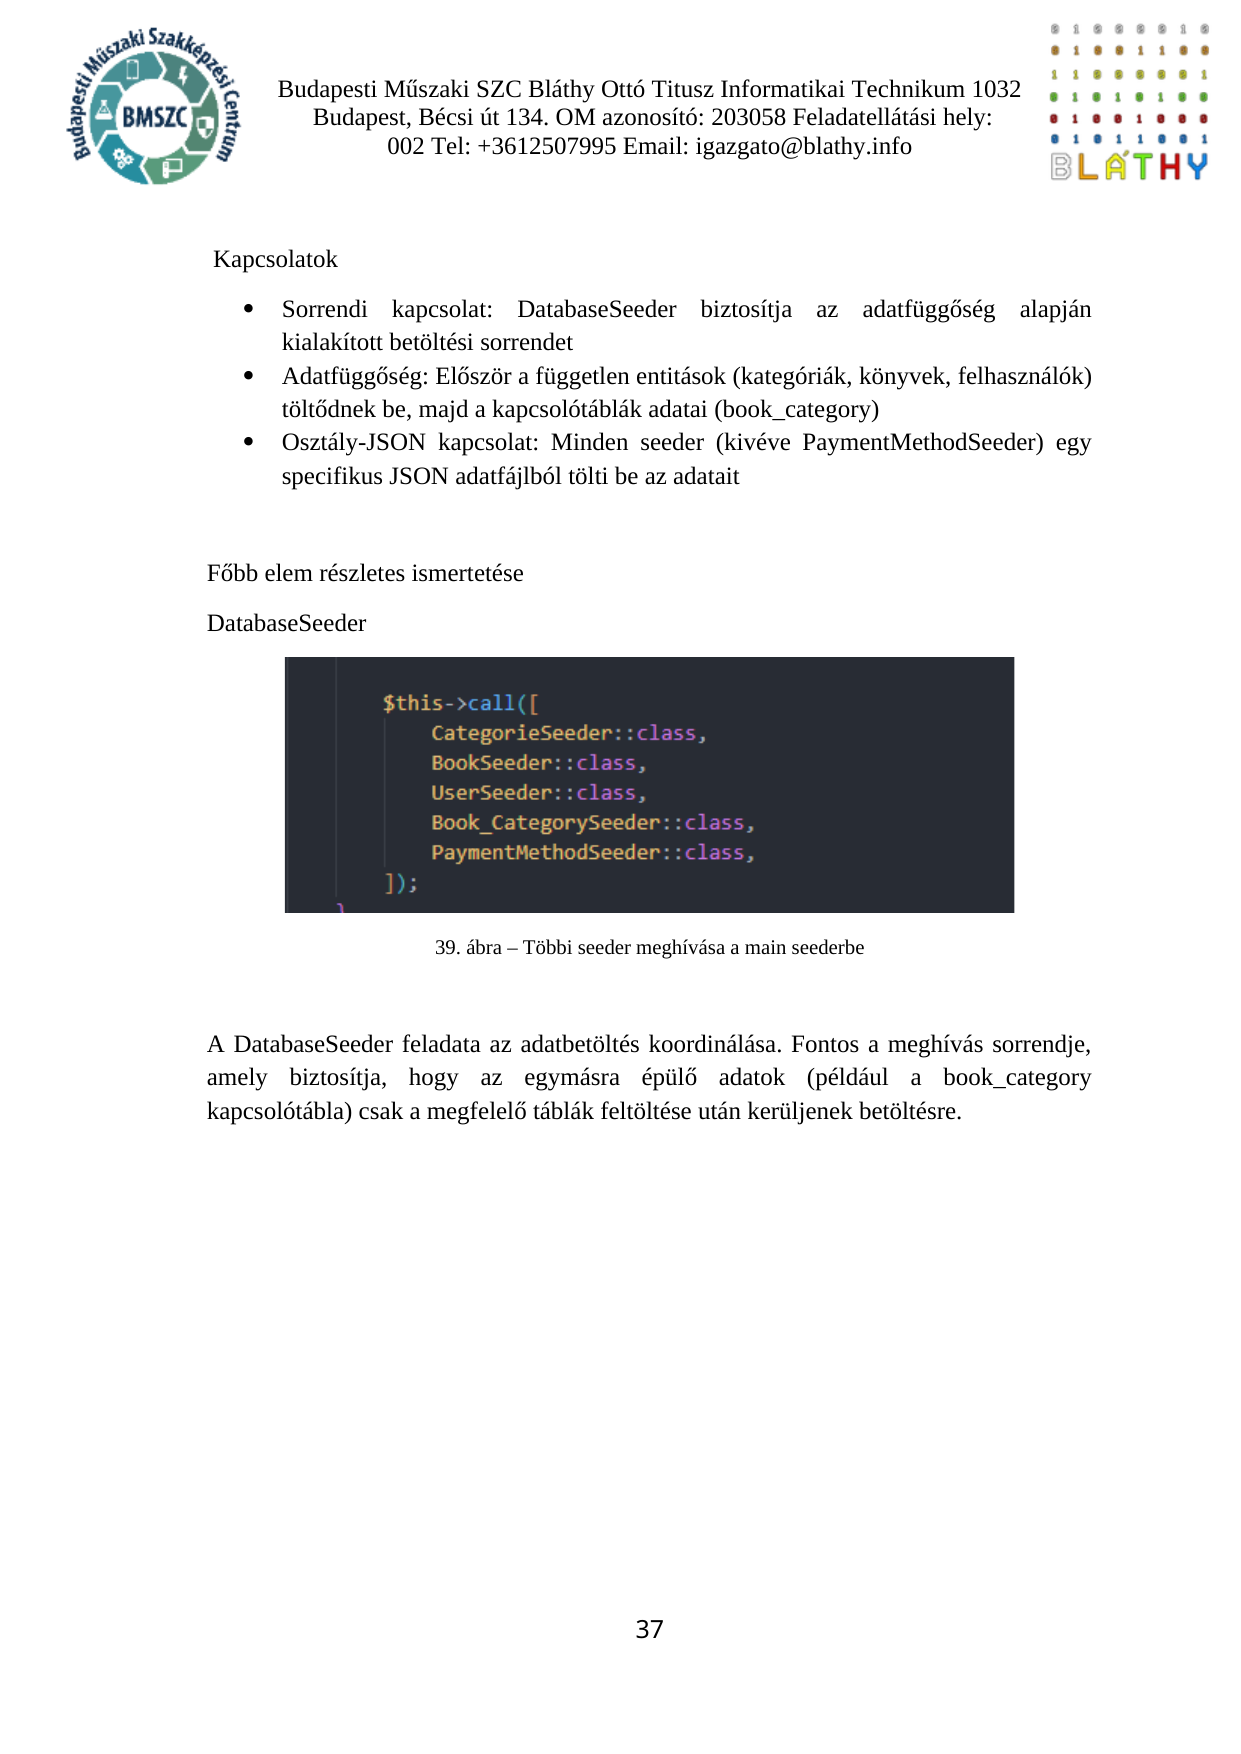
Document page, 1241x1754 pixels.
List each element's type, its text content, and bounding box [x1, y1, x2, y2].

text A DatabaseSeeder feladata az adatbetöltés koordinálása. Fontos a meghívás sorrendje, amely biztosítja, hogy az egymásra épülő adatok (például a book_category kapcsolótábla) csak a megfelelő táblák feltöltése után kerüljenek betöltésre. [207, 1029, 1093, 1124]
picture [1045, 20, 1219, 187]
text 39. ábra – Többi seeder meghívása a main seederbe [207, 935, 1093, 959]
text Főbb elem részletes ismertetése [207, 558, 1093, 587]
list Osztály-JSON kapcsolat: Minden seeder (kivéve PaymentMethodSeeder) egy specifikus JSON adatfájlból tölti be az adatait [244, 427, 1093, 489]
picture [284, 657, 1015, 913]
list Sorrendi kapcsolat: DatabaseSeeder biztosítja az adatfüggőség alapján kialakított betöltési sorrendet [244, 294, 1093, 356]
text Kapcsolatok [207, 244, 1093, 273]
list Adatfüggőség: Először a független entitások (kategóriák, könyvek, felhasználók) töltődnek be, majd a kapcsolótáblák adatai (book_category) [244, 361, 1093, 423]
text DatabaseSeeder [207, 608, 1093, 637]
picture [36, 7, 279, 210]
